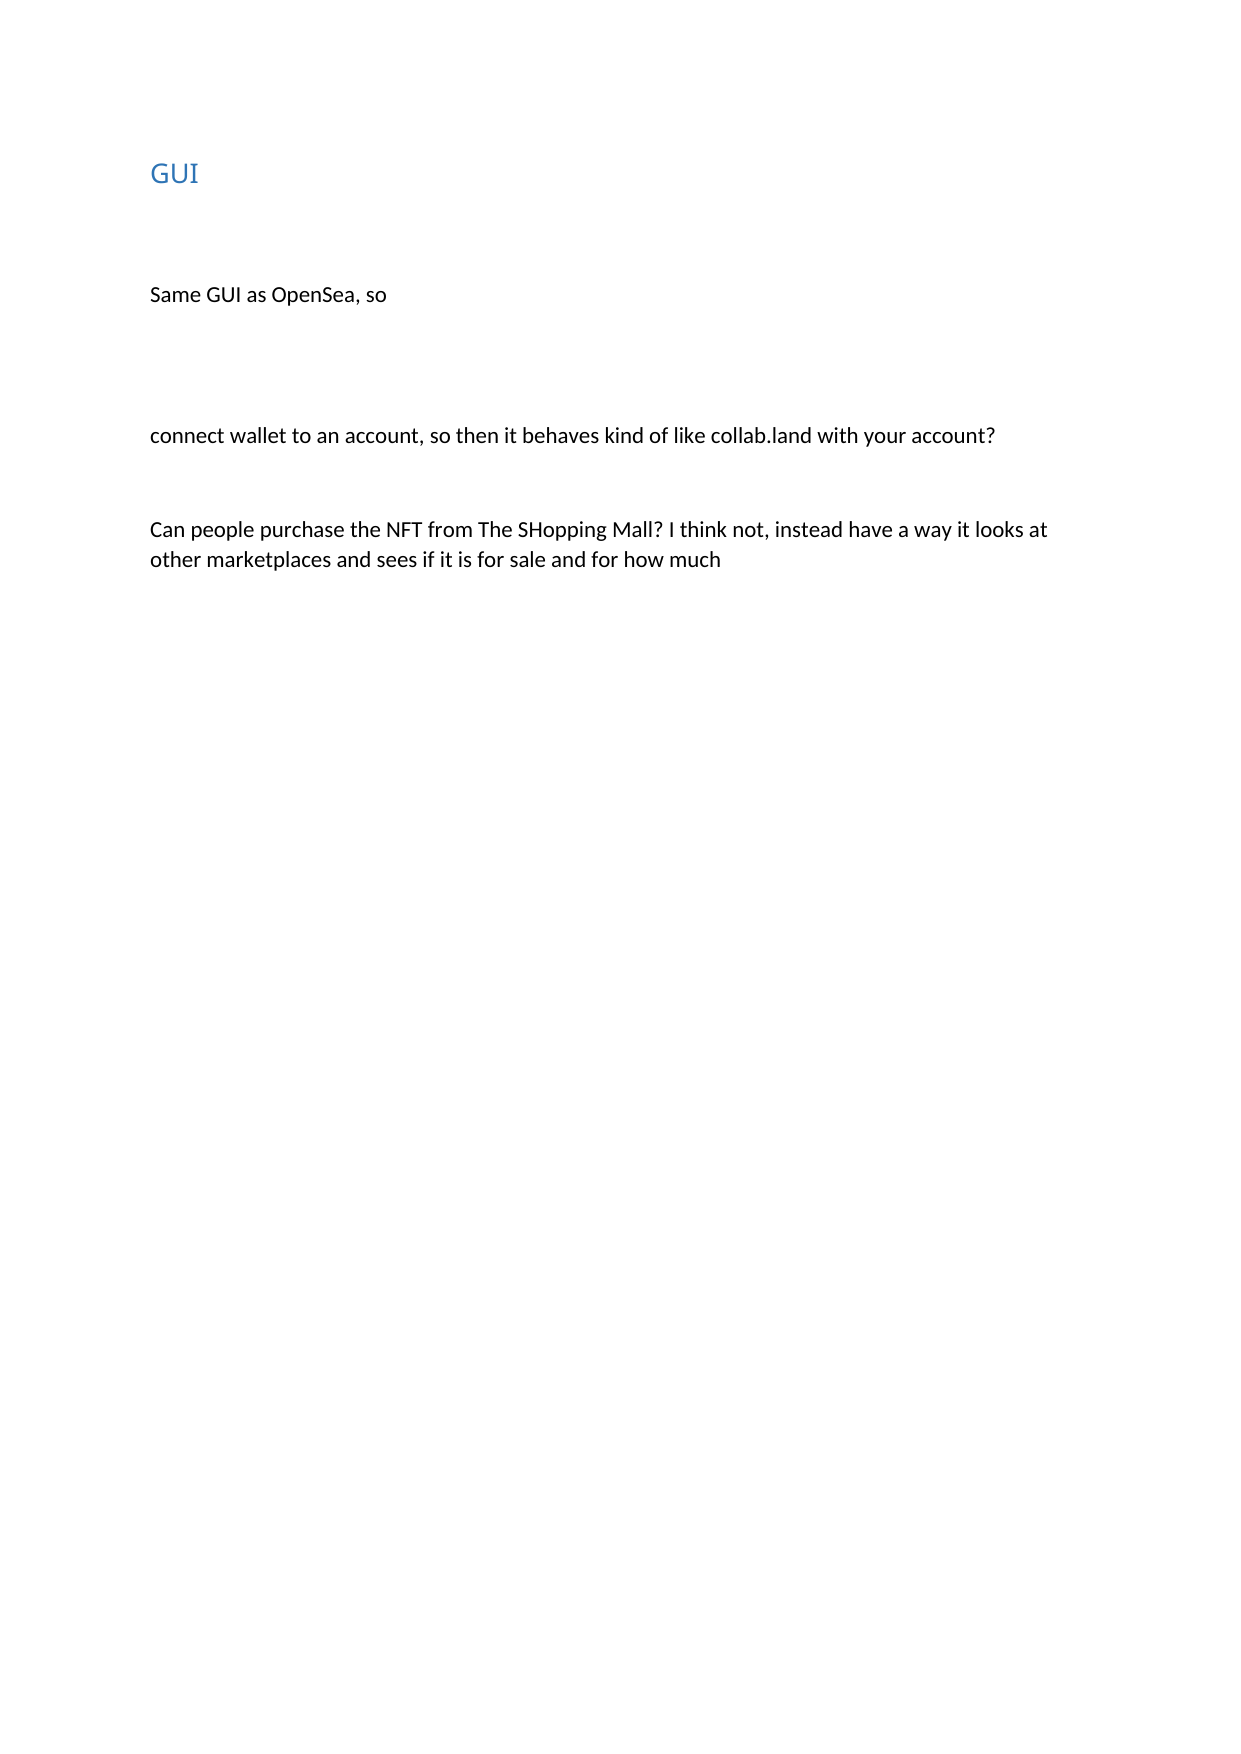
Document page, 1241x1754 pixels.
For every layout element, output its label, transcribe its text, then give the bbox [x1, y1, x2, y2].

text Can people purchase the NFT from The SHopping Mall? I think not, instead have a way it looks at other marketplaces and sees if it is for sale and for how much [150, 515, 1090, 573]
text Same GUI as OpenSea, so [150, 281, 1090, 309]
text connect wallet to an account, so then it behaves kind of like collab.land with your account? [150, 421, 1090, 449]
subtitle GUI [150, 154, 1090, 231]
